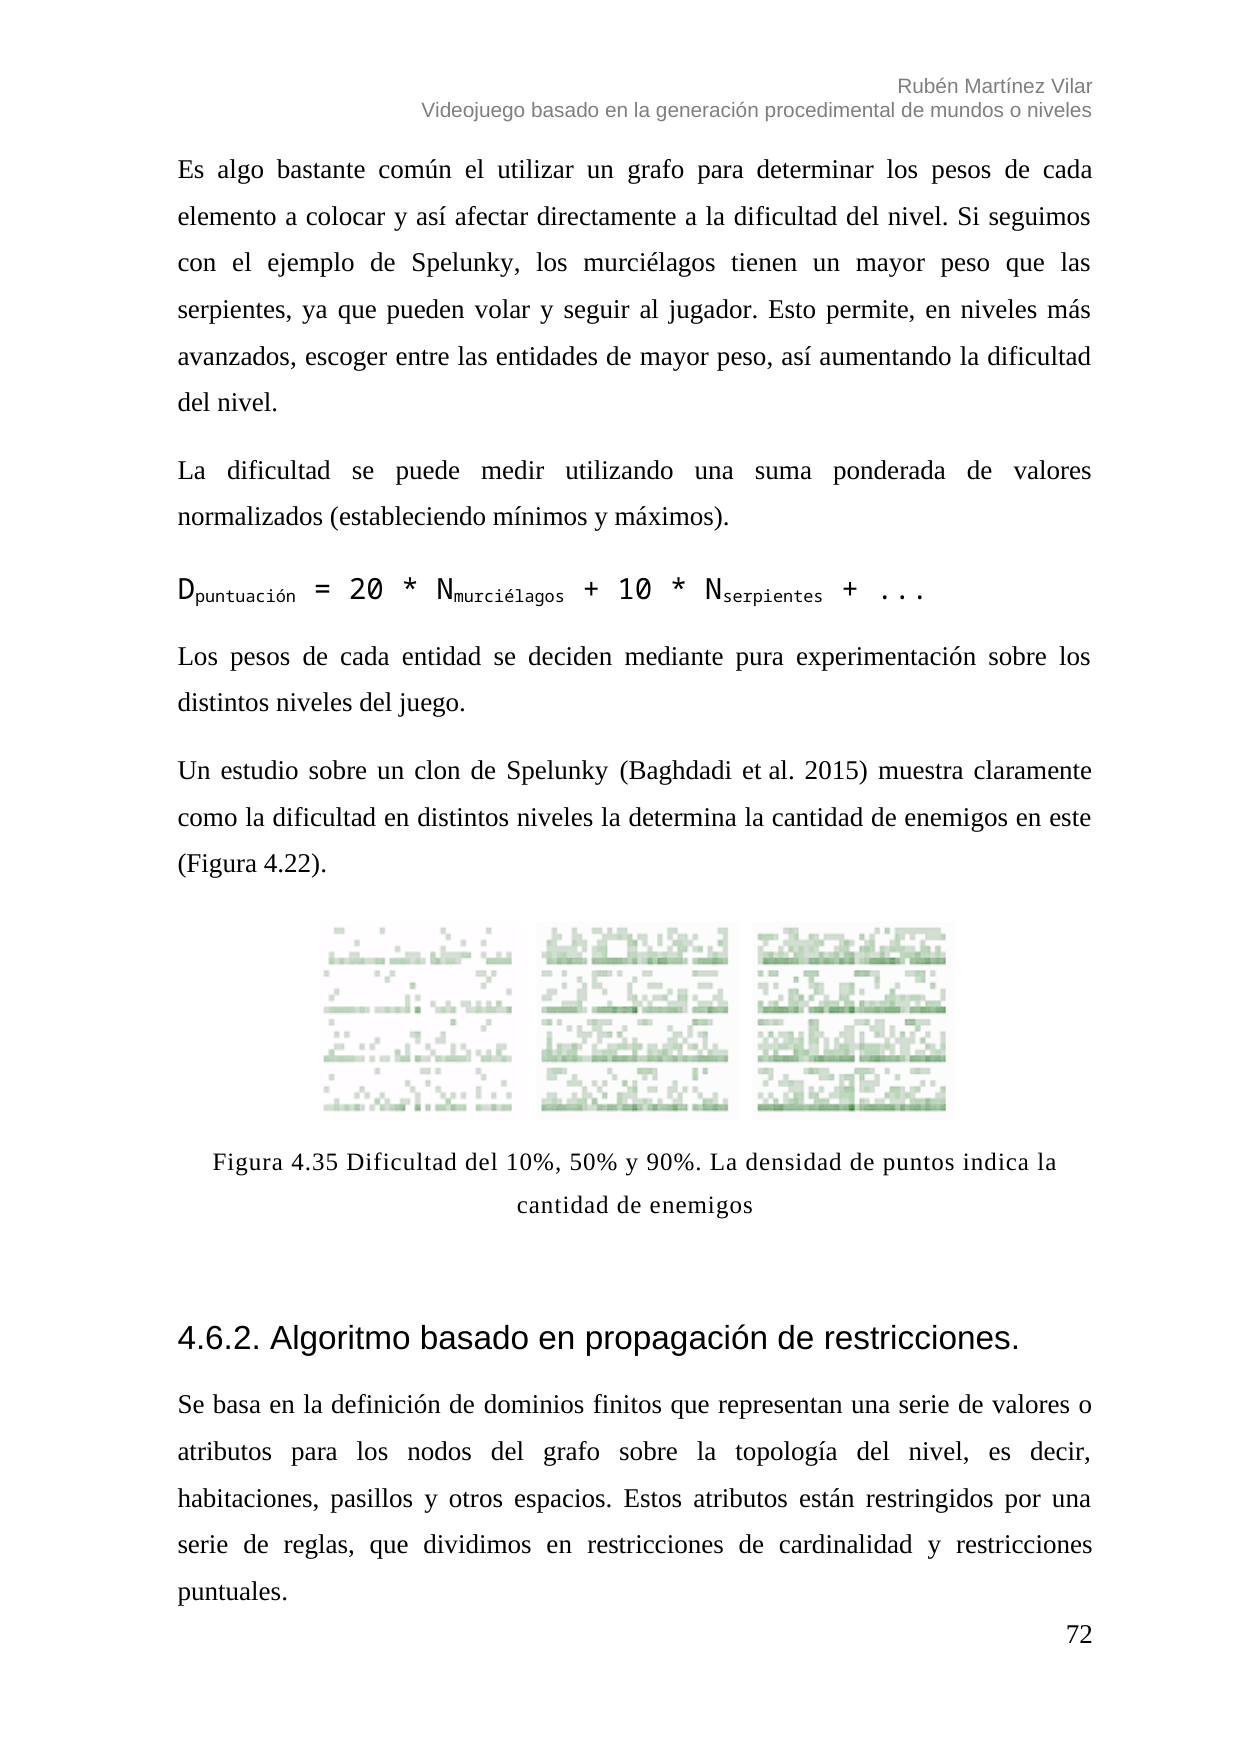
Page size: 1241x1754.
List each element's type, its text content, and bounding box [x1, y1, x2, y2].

text La dificultad se puede medir utilizando una suma ponderada de valores normalizados (estableciendo mínimos y máximos). [177, 454, 1092, 532]
text Es algo bastante común el utilizar un grafo para determinar los pesos de cada elemento a colocar y así afectar directamente a la dificultad del nivel. Si seguimos con el ejemplo de Spelunky, los murciélagos tienen un mayor peso que las serpientes, ya que pueden volar y seguir al jugador. Esto permite, en niveles más avanzados, escoger entre las entidades de mayor peso, así aumentando la dificultad del nivel. [177, 153, 1092, 417]
text Dpuntuación = 20 * Nmurciélagos + 10 * Nserpientes + ... [177, 568, 1092, 608]
subtitle Algoritmo basado en propagación de restricciones. [177, 1318, 1092, 1357]
picture [313, 914, 957, 1120]
text Los pesos de cada entidad se deciden mediante pura experimentación sobre los distintos niveles del juego. [177, 640, 1092, 718]
text Un estudio sobre un clon de Spelunky (Baghdadi et al. 2015) muestra claramente como la dificultad en distintos niveles la determina la cantidad de enemigos en este (Figura 4.22). [177, 754, 1092, 878]
text Se basa en la definición de dominios finitos que representan una serie de valores o atributos para los nodos del grafo sobre la topología del nivel, es decir, habitaciones, pasillos y otros espacios. Estos atributos están restringidos por una serie de reglas, que dividimos en restricciones de cardinalidad y restricciones puntuales. [177, 1388, 1092, 1606]
